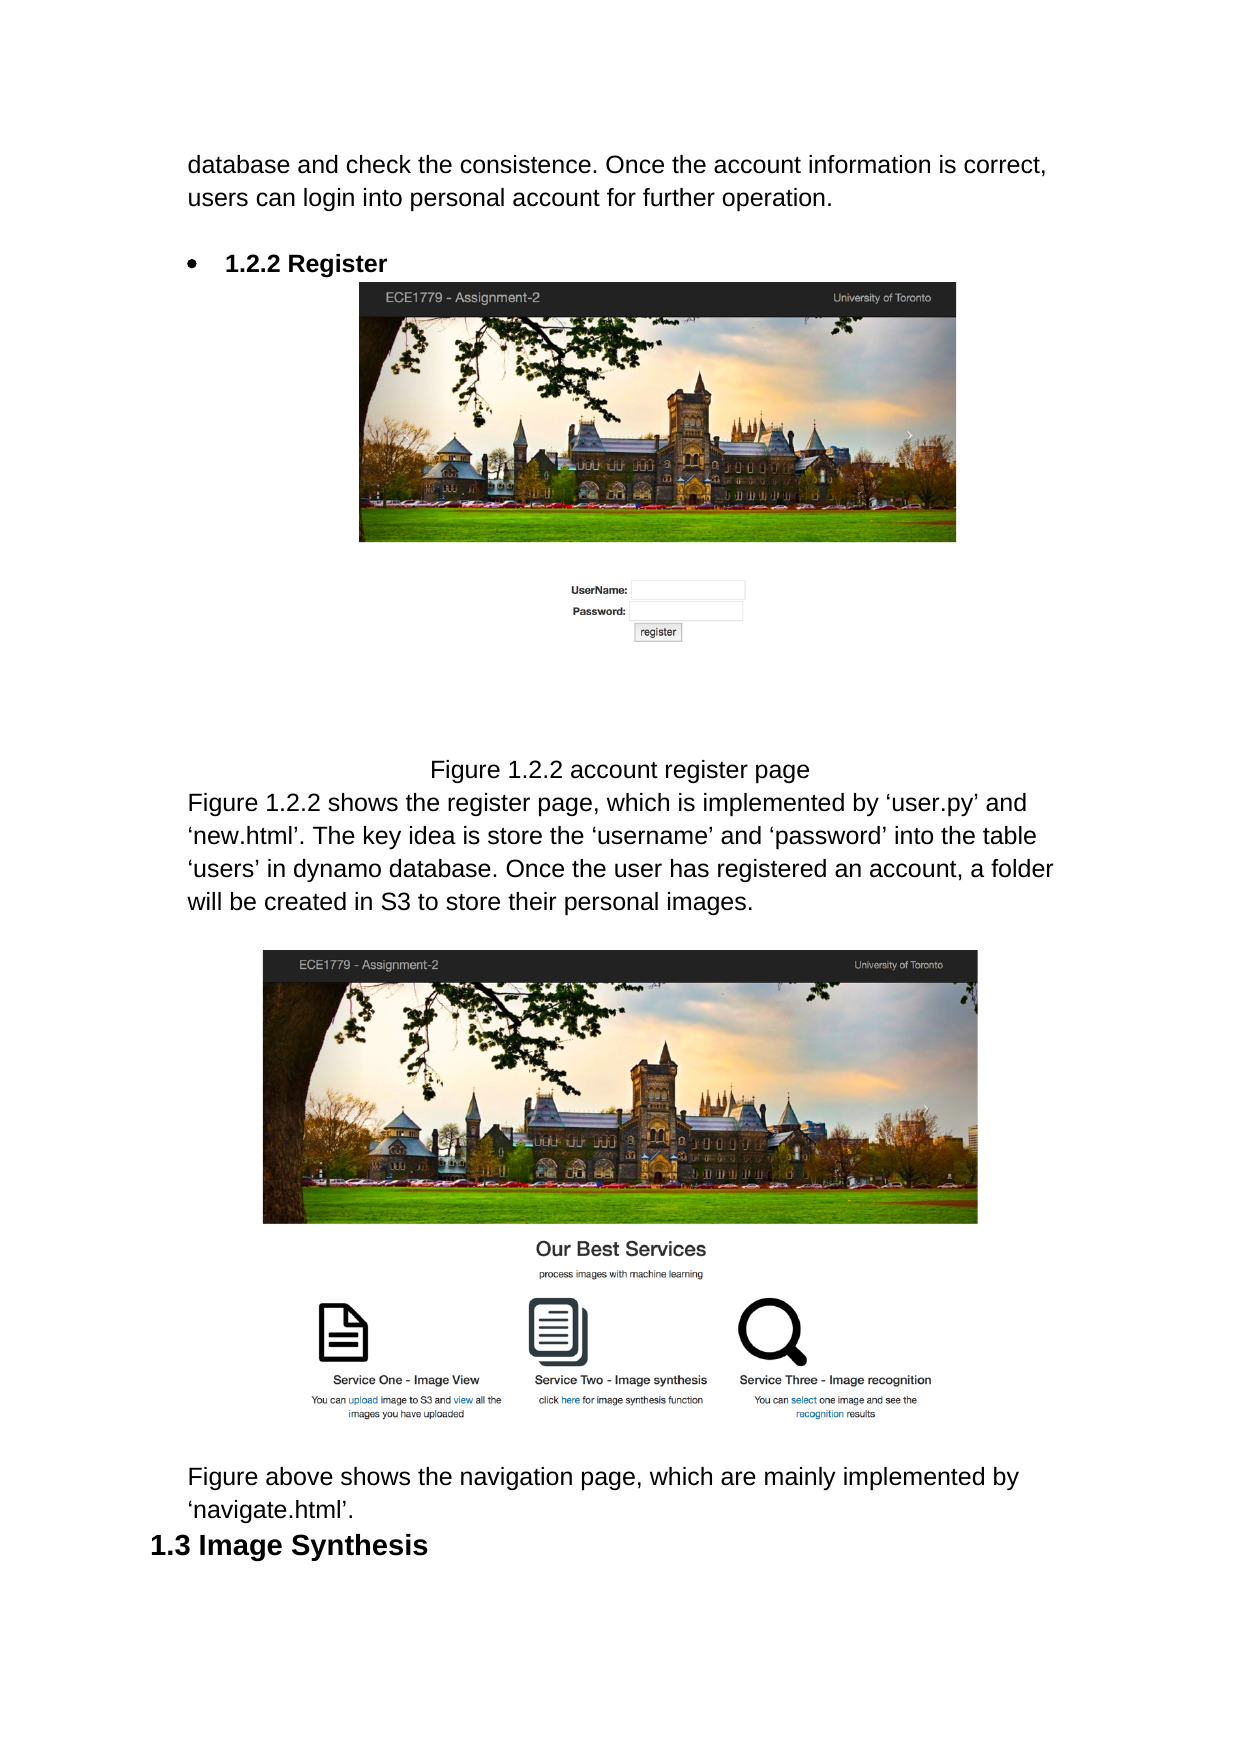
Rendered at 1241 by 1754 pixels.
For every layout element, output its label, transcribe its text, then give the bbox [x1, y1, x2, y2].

picture [359, 282, 957, 752]
picture [262, 950, 978, 1458]
text Figure 1.2.2 account register page [150, 755, 1090, 784]
list 1.2.2 Register [187, 249, 1090, 278]
text 1.3 Image Synthesis [150, 1528, 1090, 1561]
text Figure 1.2.2 shows the register page, which is implemented by ‘user.py’ and ‘new.html’. The key idea is store the ‘username’ and ‘password’ into the table ‘users’ in dynamo database. Once the user has registered an account, a folder will be created in S3 to store their personal images. [187, 788, 1090, 916]
text Figure above shows the navigation page, which are mainly implemented by ‘navigate.html’. [187, 1462, 1090, 1523]
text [187, 150, 1090, 212]
